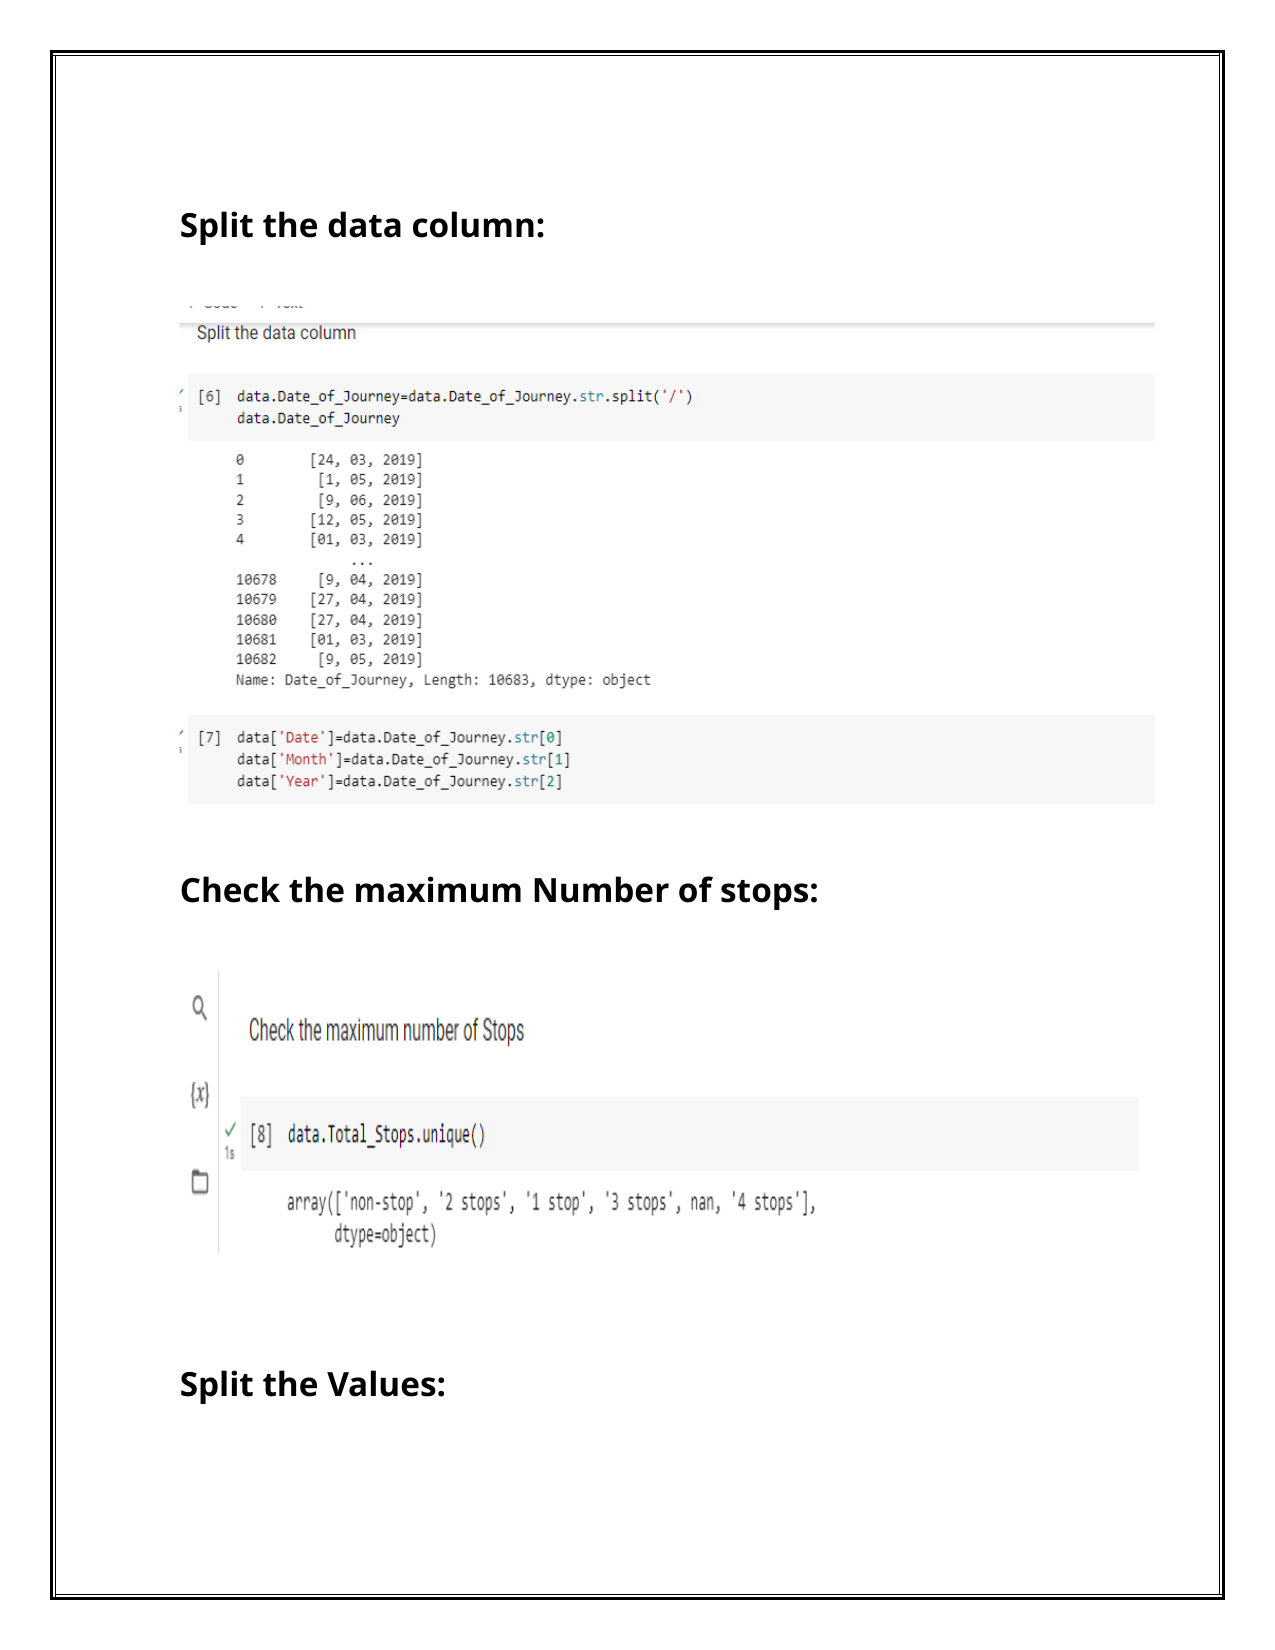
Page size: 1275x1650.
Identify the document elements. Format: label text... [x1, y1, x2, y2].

list Split the Values: [179, 1361, 1125, 1406]
picture [179, 971, 1139, 1253]
picture [179, 306, 1155, 811]
list Split the data column: [179, 202, 1125, 248]
list Check the maximum Number of stops: [179, 867, 1125, 912]
